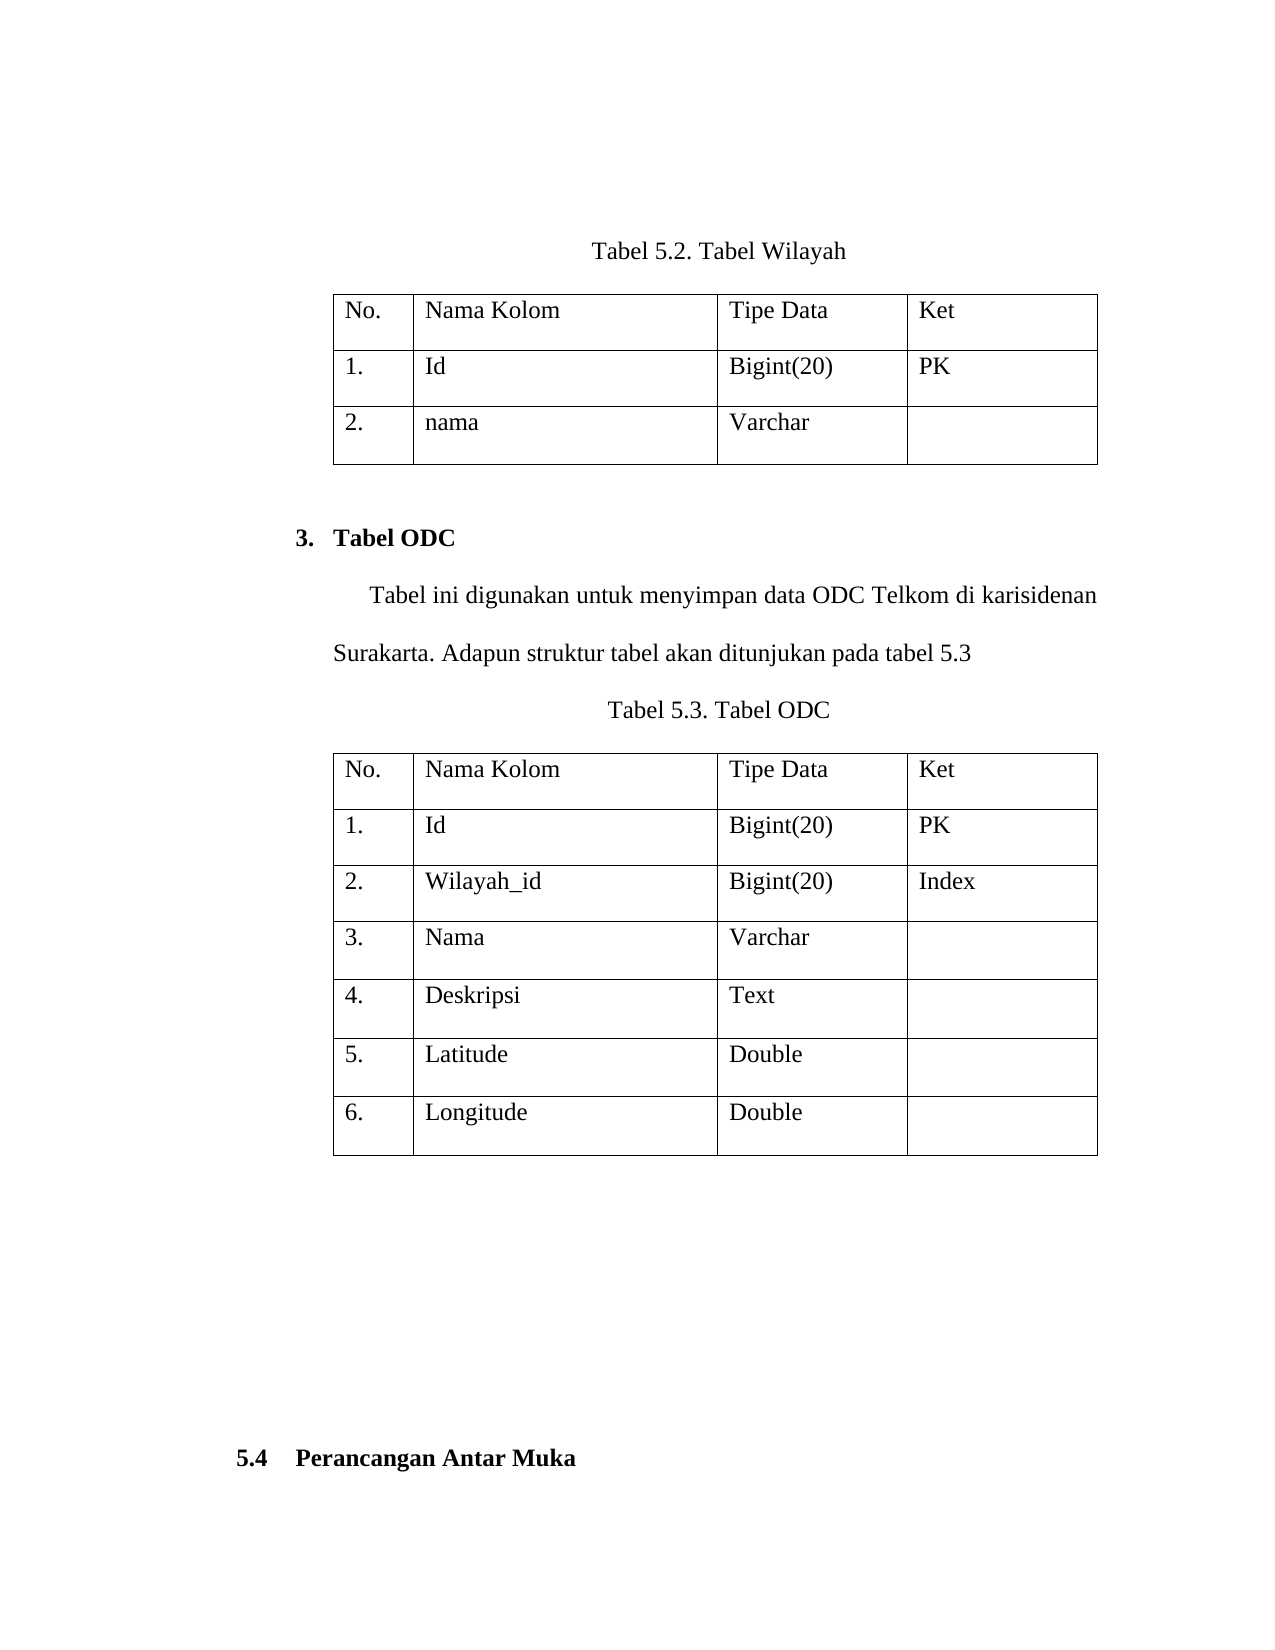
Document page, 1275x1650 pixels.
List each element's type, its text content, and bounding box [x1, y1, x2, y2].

table_cell 2. [334, 407, 413, 464]
table_cell Index [908, 866, 1097, 921]
table_cell Longitude [414, 1097, 717, 1155]
table_cell Bigint(20) [718, 866, 907, 921]
table_cell [908, 1097, 1097, 1155]
table_cell Id [414, 351, 717, 406]
table_header Tipe Data [718, 754, 907, 809]
table_header No. [334, 754, 413, 809]
table_header Ket [908, 754, 1097, 809]
table_cell 2. [334, 866, 413, 921]
table_cell Double [718, 1039, 907, 1096]
list Tabel 5.3. Tabel ODC [333, 695, 1098, 724]
table_cell 5. [334, 1039, 413, 1096]
table_cell [908, 922, 1097, 979]
list 5.4 Perancangan Antar Muka [236, 1443, 1098, 1472]
table_cell Text [718, 980, 907, 1038]
table_cell [908, 407, 1097, 464]
table_cell Double [718, 1097, 907, 1155]
table_cell Wilayah_id [414, 866, 717, 921]
table_cell PK [908, 810, 1097, 865]
table_cell [908, 1039, 1097, 1096]
table_cell PK [908, 351, 1097, 406]
list Tabel ODC [295, 523, 1098, 552]
table_cell Deskripsi [414, 980, 717, 1038]
list Tabel ini digunakan untuk menyimpan data ODC Telkom di karisidenan Surakarta. Adapun struktur tabel akan ditunjukan pada tabel 5.3 [333, 580, 1098, 667]
table_cell Nama [414, 922, 717, 979]
table_cell Varchar [718, 407, 907, 464]
table_cell 6. [334, 1097, 413, 1155]
table_cell Bigint(20) [718, 351, 907, 406]
table_cell 1. [334, 810, 413, 865]
table_cell [908, 980, 1097, 1038]
table_cell Bigint(20) [718, 810, 907, 865]
table_header No. [334, 295, 413, 350]
table_cell Varchar [718, 922, 907, 979]
table_cell 1. [334, 351, 413, 406]
table_cell Id [414, 810, 717, 865]
table_header Ket [908, 295, 1097, 350]
table_header Tipe Data [718, 295, 907, 350]
table_cell 3. [334, 922, 413, 979]
list Tabel 5.2. Tabel Wilayah [333, 236, 1098, 265]
table_cell Latitude [414, 1039, 717, 1096]
table_header Nama Kolom [414, 754, 717, 809]
table_cell 4. [334, 980, 413, 1038]
table_cell nama [414, 407, 717, 464]
table_header Nama Kolom [414, 295, 717, 350]
